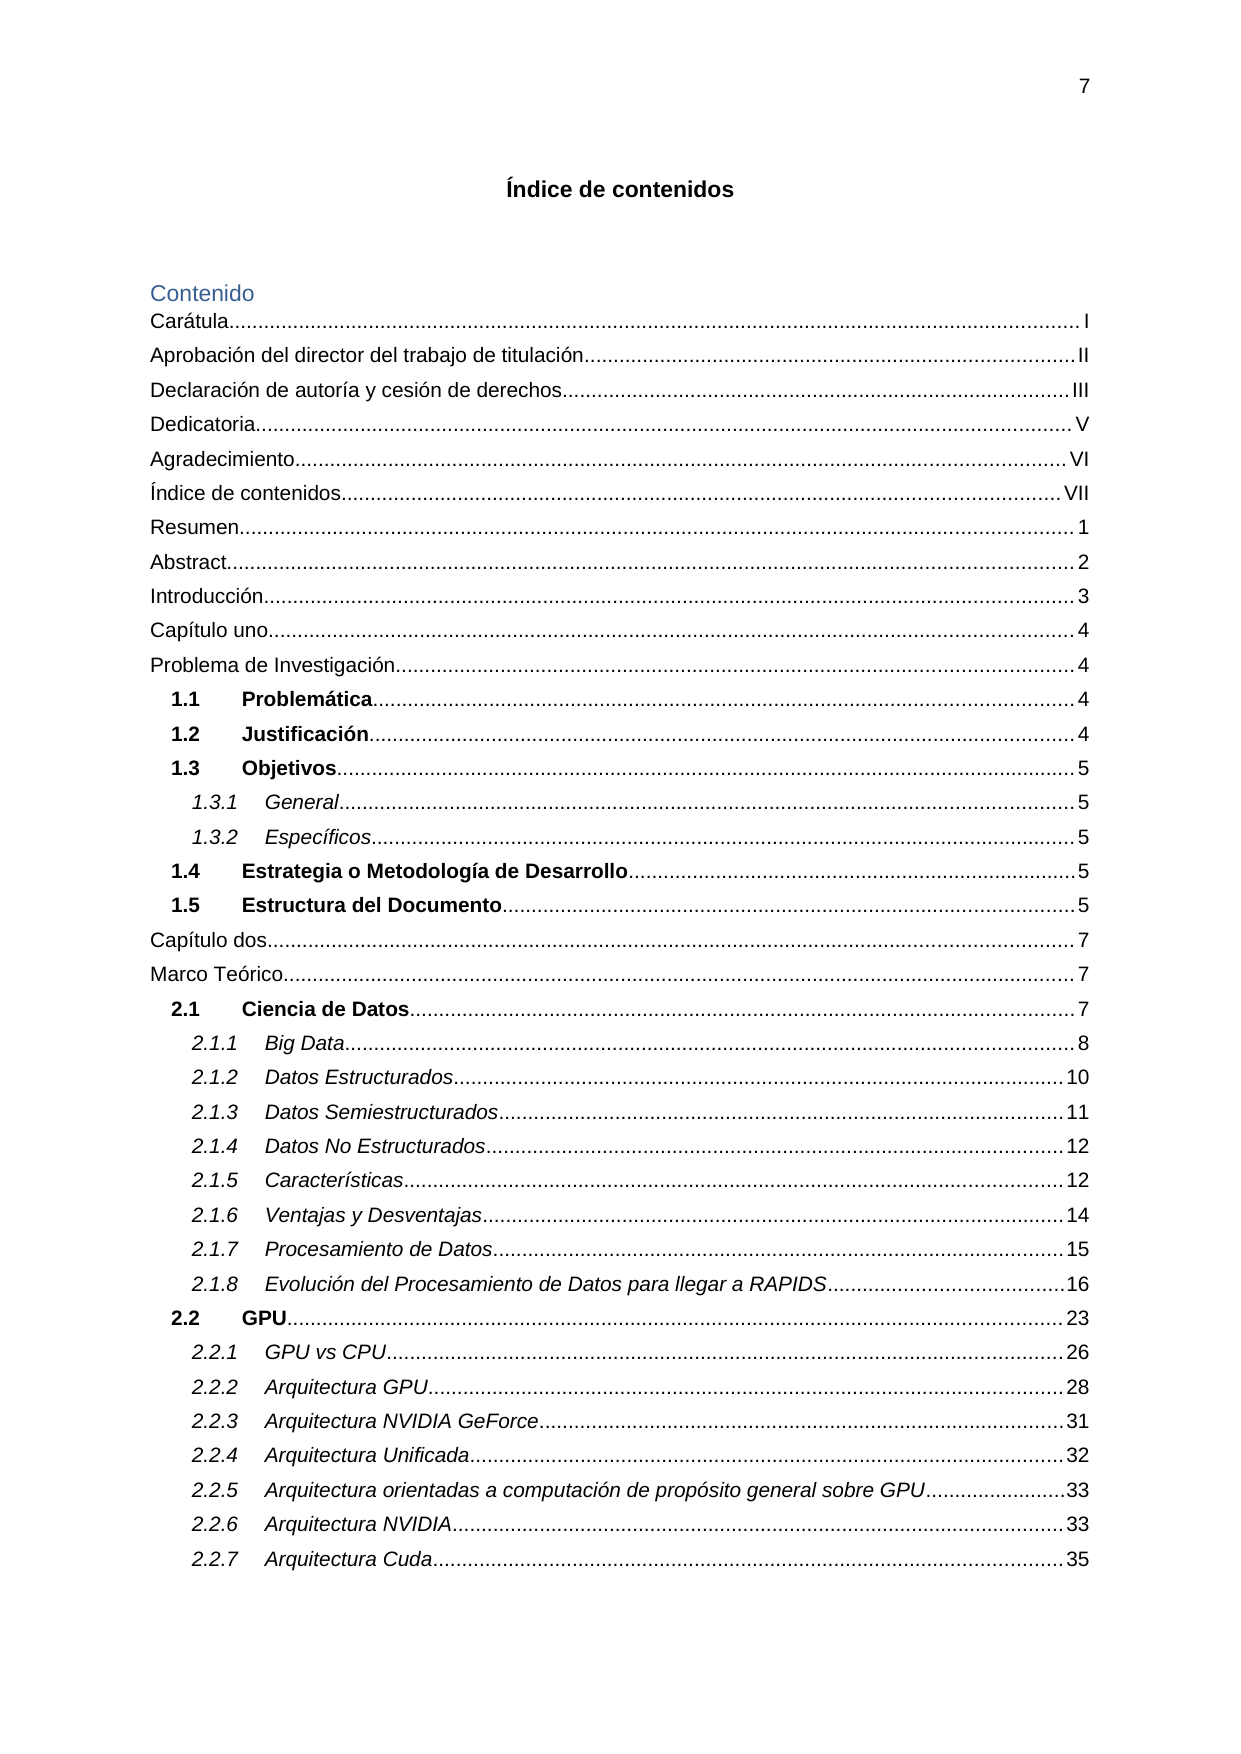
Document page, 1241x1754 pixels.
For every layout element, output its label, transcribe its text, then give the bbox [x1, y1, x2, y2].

subtitle Índice de contenidos [150, 176, 1090, 203]
